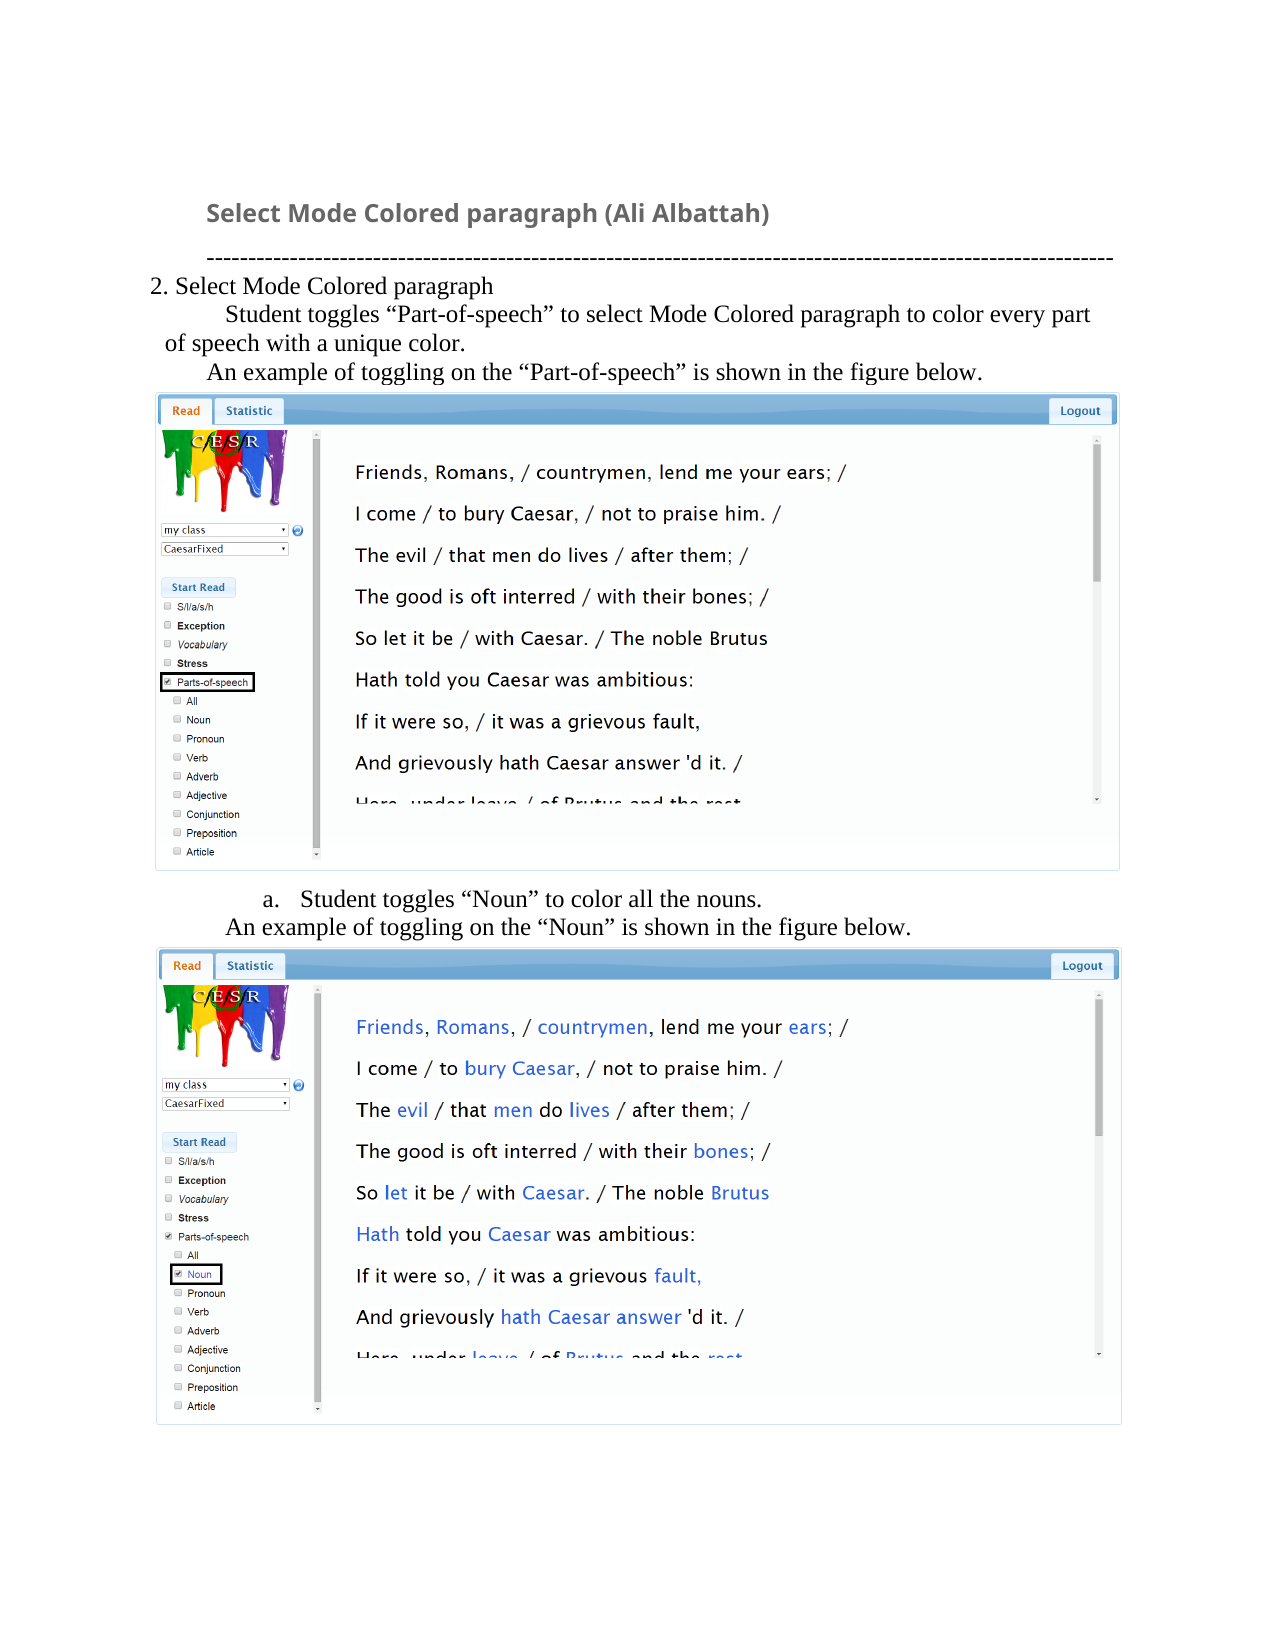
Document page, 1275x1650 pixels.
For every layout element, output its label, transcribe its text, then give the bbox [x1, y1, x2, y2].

subtitle Select Mode Colored paragraph (Ali Albattah) [150, 195, 1125, 229]
picture [150, 385, 1125, 884]
text An example of toggling on the “Part-of-speech” is shown in the figure below. [150, 357, 1125, 385]
text ------------------------------------------------------------------------------------------------------------- [150, 242, 1125, 271]
text Student toggles “Part-of-speech” to select Mode Colored paragraph to color every part of speech with a unique color. [164, 299, 1110, 357]
picture [150, 941, 1125, 1433]
text An example of toggling on the “Noun” is shown in the figure below. [150, 912, 1125, 941]
text 2. Select Mode Colored paragraph [150, 271, 1125, 299]
list Student toggles “Noun” to color all the nouns. [225, 884, 1125, 912]
